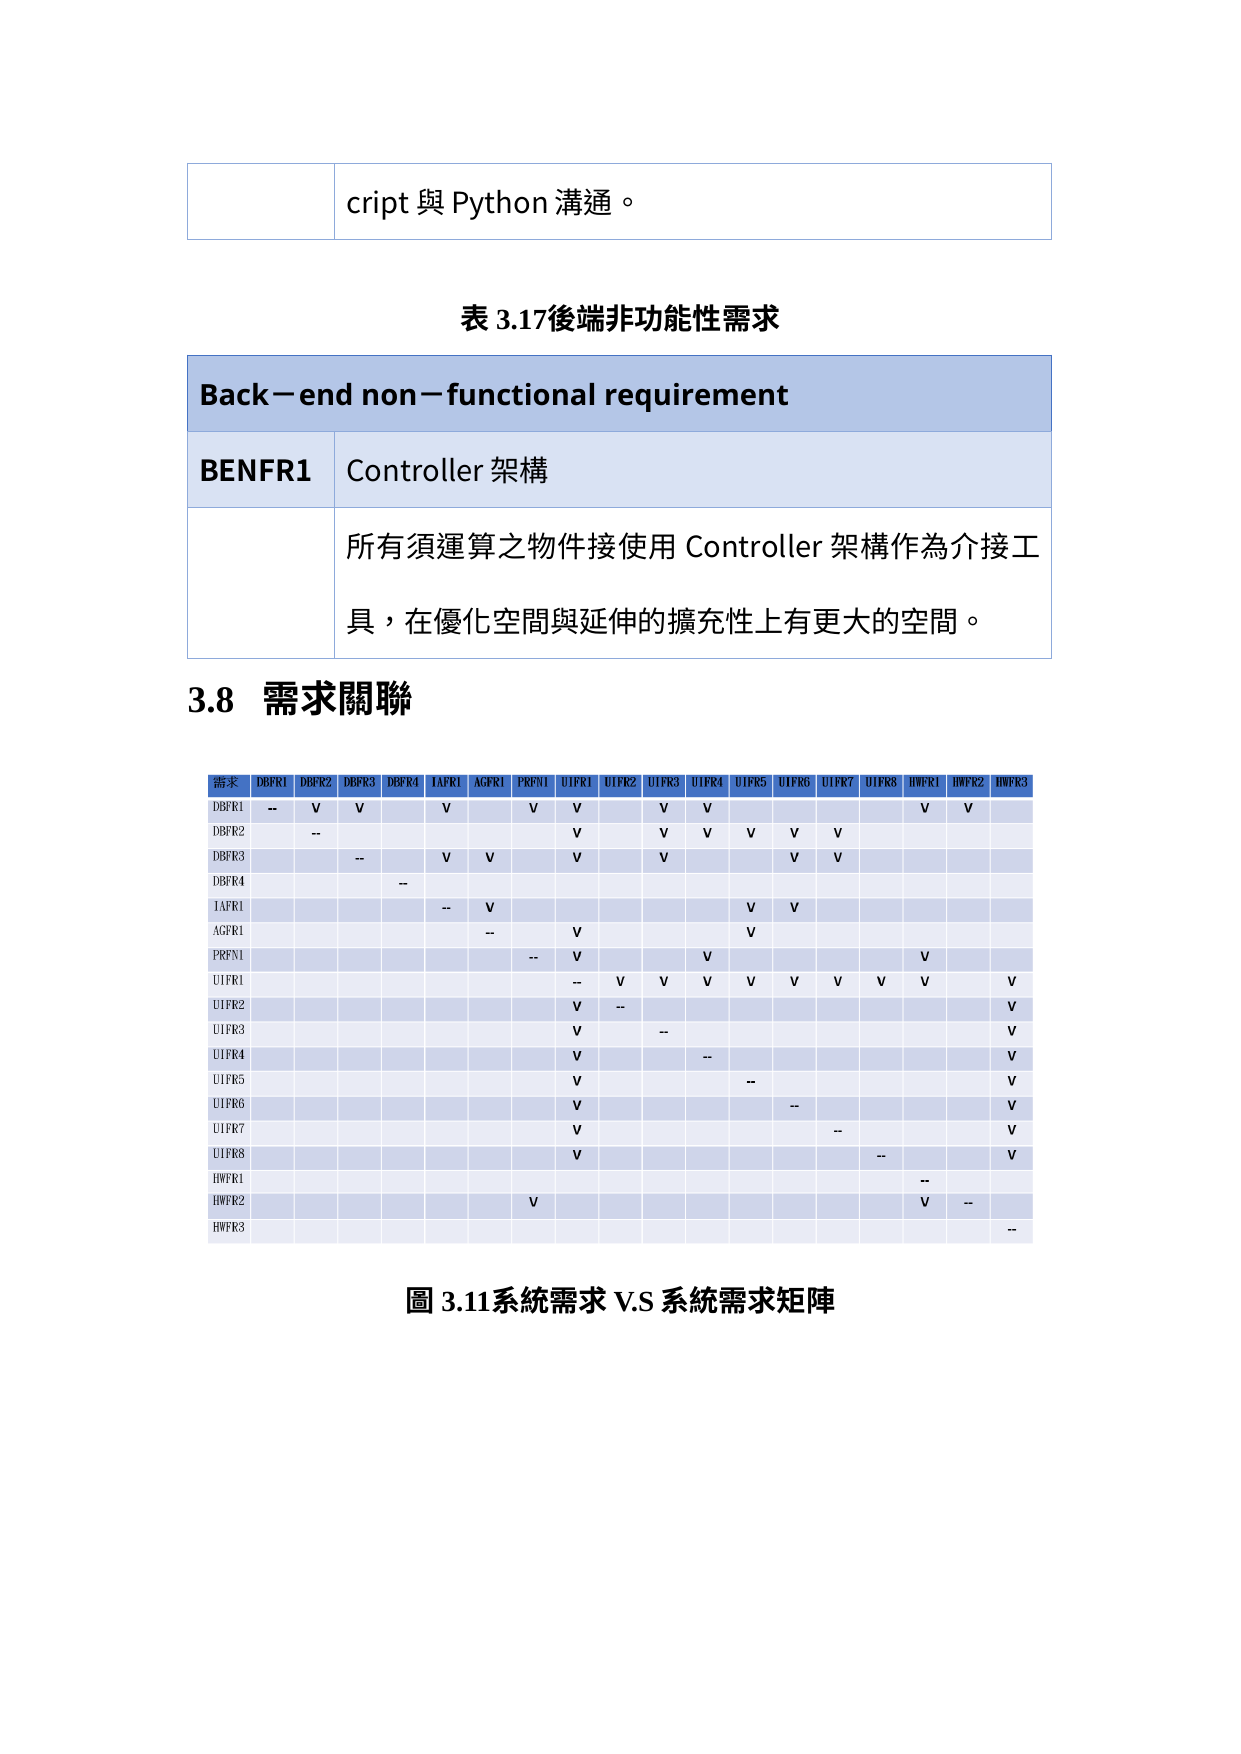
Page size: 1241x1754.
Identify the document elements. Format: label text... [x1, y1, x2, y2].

table_header Back－end non－functional requirement [188, 356, 1051, 431]
text 表 3.17後端非功能性需求 [187, 279, 1053, 354]
table_cell Controller架構 [335, 432, 1051, 507]
subtitle 需求關聯 [187, 659, 1053, 734]
table_cell BENFR1 [188, 432, 334, 507]
picture [206, 773, 1034, 1245]
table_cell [335, 164, 1051, 239]
table_cell [188, 164, 334, 239]
table_cell [188, 508, 334, 658]
table_cell 所有須運算之物件接使用Controller架構作為介接工具，在優化空間與延伸的擴充性上有更大的空間。 [335, 508, 1051, 658]
